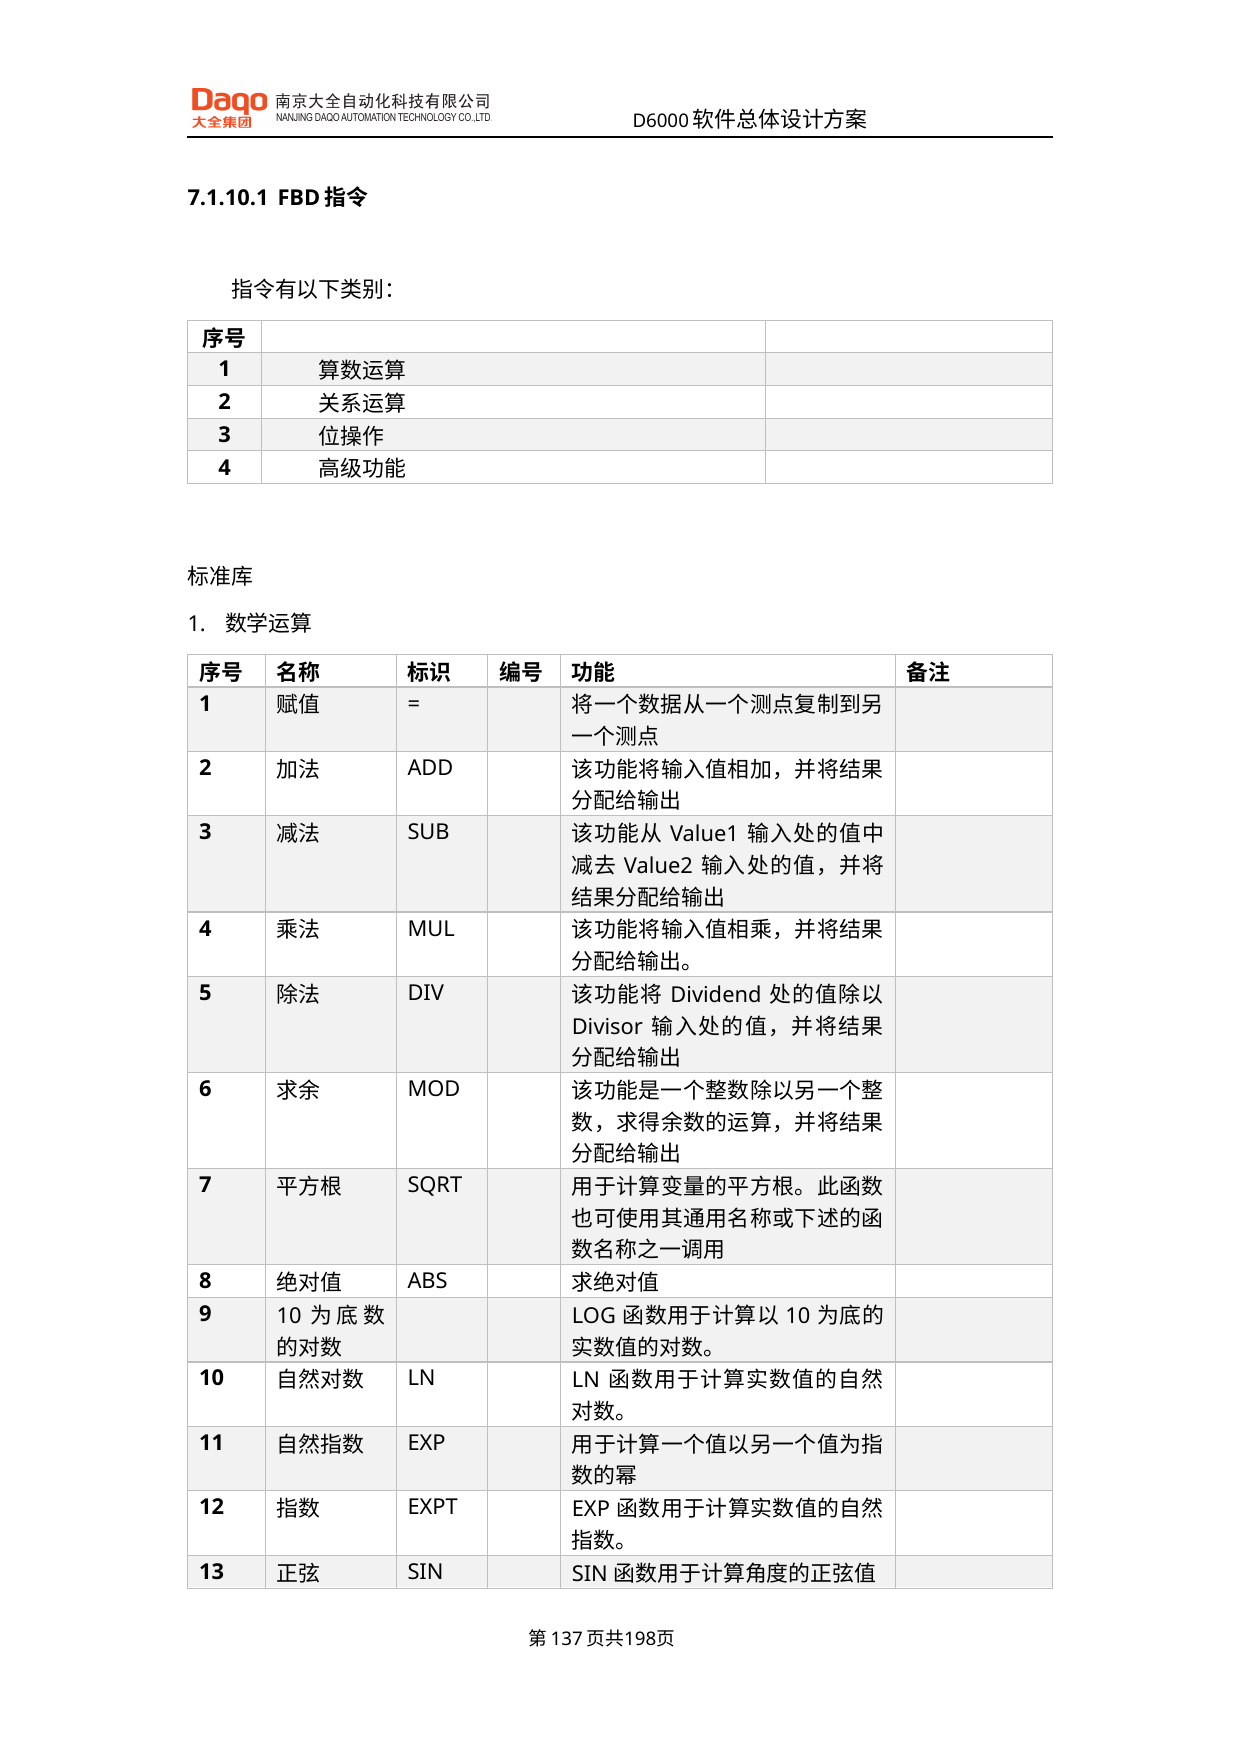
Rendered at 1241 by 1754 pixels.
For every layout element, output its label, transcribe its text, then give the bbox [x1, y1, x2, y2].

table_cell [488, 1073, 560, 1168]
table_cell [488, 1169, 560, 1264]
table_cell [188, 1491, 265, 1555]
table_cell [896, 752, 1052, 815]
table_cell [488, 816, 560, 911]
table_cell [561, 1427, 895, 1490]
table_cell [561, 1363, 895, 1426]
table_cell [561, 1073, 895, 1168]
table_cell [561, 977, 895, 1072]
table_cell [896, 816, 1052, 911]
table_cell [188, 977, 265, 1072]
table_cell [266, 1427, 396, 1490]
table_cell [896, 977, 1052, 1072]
subtitle FBD指令 [187, 180, 1053, 212]
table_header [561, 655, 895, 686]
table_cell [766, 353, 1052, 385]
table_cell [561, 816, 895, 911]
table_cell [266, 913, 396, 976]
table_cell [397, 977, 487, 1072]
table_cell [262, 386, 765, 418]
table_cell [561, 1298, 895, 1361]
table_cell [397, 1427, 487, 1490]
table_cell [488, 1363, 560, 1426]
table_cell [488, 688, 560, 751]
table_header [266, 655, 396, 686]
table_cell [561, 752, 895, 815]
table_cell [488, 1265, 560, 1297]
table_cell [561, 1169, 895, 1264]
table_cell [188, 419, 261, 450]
picture [187, 88, 492, 128]
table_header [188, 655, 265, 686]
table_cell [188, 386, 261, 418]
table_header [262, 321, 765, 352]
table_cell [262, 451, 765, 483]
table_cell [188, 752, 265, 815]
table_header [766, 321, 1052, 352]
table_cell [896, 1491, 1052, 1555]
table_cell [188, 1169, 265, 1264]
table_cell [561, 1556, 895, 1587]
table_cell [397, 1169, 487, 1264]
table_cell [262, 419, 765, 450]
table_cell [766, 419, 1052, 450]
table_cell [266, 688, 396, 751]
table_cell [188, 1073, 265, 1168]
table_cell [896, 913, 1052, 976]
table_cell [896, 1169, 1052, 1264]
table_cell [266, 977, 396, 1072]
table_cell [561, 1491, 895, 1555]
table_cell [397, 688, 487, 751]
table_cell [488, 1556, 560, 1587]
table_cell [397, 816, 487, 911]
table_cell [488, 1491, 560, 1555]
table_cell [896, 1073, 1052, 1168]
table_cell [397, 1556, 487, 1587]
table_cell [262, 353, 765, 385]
text 标准库 [187, 559, 1053, 590]
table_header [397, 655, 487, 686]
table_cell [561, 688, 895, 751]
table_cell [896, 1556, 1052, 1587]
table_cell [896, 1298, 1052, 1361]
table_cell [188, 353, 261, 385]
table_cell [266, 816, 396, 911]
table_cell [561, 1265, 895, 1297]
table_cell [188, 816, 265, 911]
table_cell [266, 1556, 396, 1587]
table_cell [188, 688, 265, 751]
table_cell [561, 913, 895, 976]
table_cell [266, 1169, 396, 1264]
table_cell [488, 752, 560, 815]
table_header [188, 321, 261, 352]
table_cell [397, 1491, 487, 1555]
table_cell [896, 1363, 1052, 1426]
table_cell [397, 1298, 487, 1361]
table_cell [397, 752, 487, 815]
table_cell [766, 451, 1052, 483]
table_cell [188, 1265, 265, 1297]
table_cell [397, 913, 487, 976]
text 指令有以下类别： [187, 272, 1053, 304]
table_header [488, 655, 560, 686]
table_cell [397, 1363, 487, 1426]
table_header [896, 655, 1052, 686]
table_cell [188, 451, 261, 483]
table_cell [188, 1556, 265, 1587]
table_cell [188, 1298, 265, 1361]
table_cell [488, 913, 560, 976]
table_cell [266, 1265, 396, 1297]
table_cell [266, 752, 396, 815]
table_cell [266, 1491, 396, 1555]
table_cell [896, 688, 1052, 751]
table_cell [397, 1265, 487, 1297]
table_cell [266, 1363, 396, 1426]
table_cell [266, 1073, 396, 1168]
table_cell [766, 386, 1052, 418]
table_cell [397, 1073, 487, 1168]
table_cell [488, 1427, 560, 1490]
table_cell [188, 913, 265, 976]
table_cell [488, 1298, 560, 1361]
list 数学运算 [187, 606, 1053, 638]
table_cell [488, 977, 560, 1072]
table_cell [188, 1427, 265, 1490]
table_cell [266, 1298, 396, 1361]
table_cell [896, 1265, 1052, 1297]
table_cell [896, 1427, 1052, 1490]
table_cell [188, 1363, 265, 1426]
